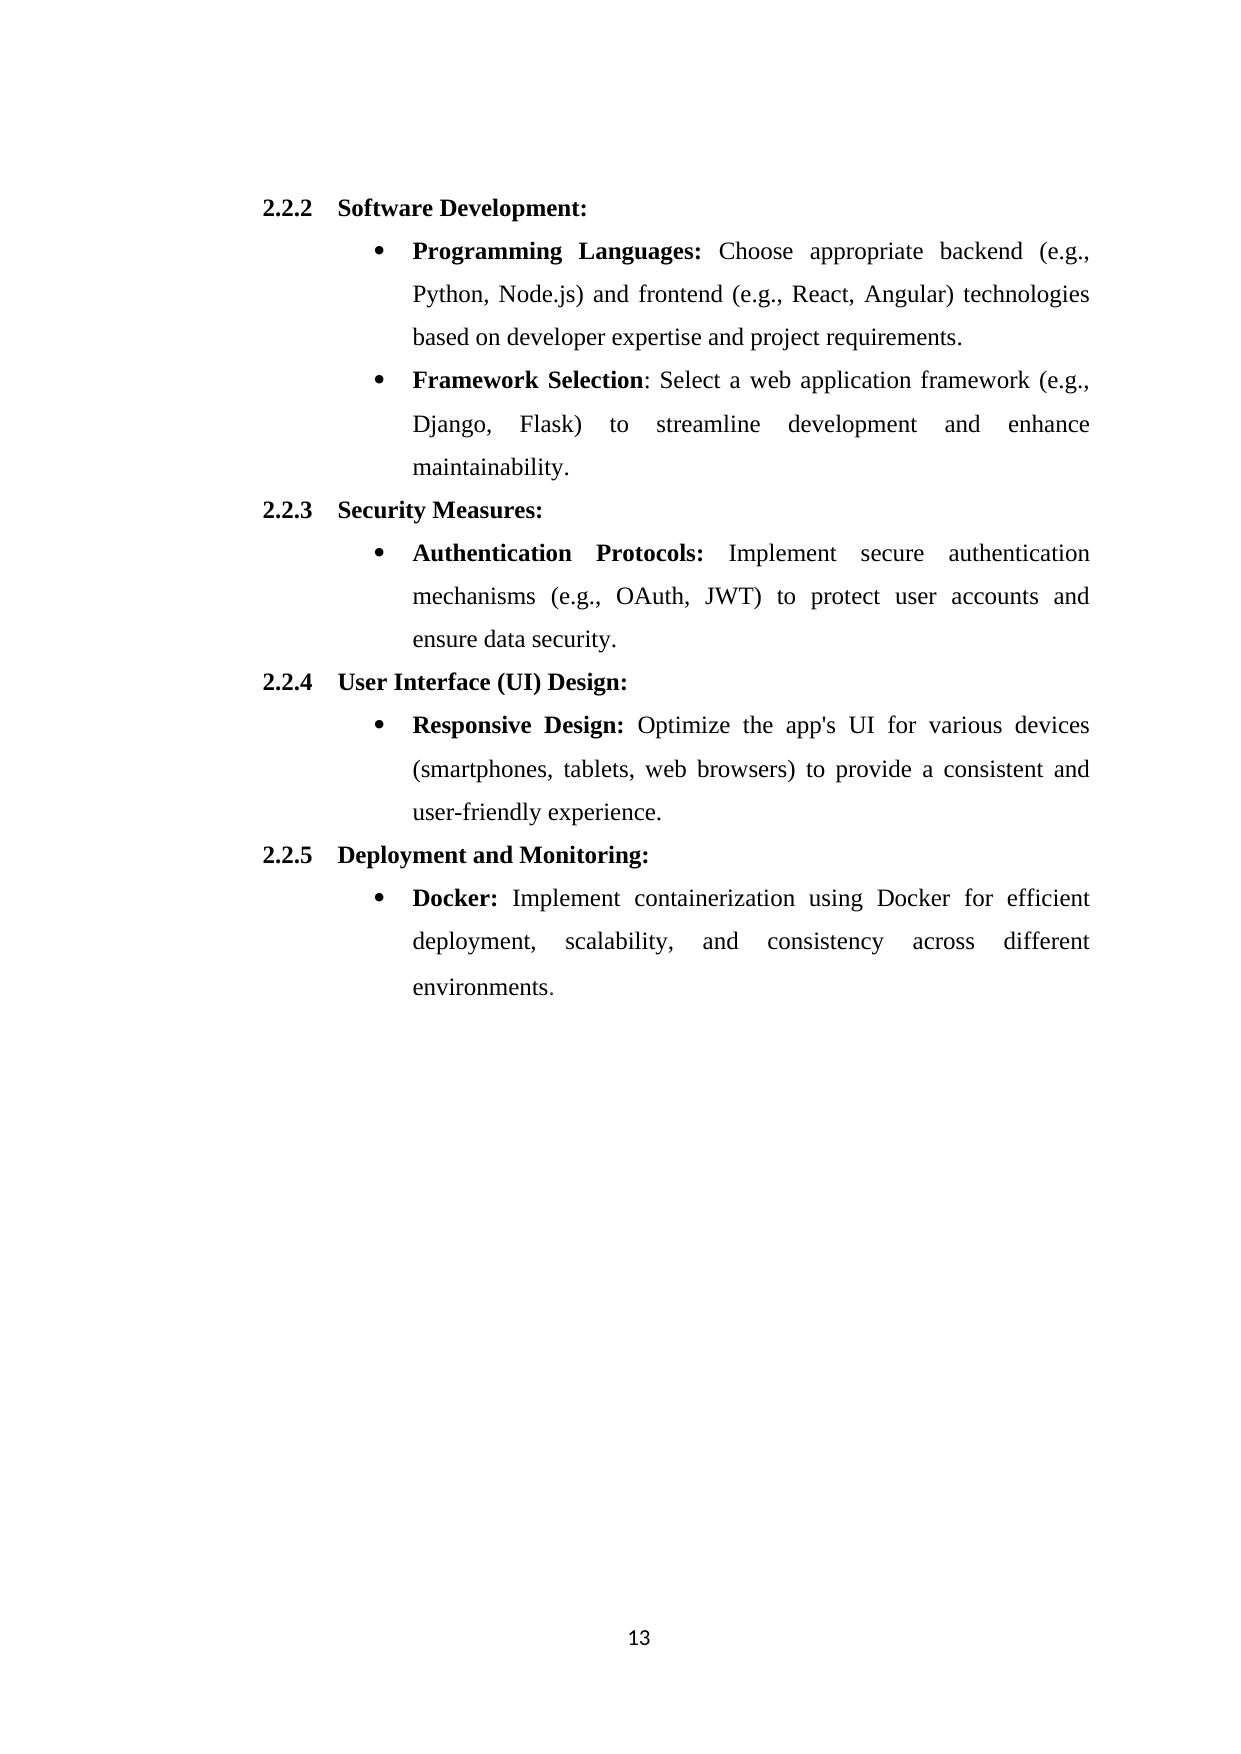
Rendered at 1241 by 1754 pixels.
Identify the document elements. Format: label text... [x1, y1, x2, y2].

text 2.2.4 User Interface (UI) Design: [187, 667, 1090, 696]
list Docker: Implement containerization using Docker for efficient deployment, scalability, and consistency across different environments. [375, 883, 1090, 1002]
text 2.2.3 Security Measures: [187, 495, 1090, 524]
list Authentication Protocols: Implement secure authentication mechanisms (e.g., OAuth, JWT) to protect user accounts and ensure data security. [375, 538, 1090, 653]
list Programming Languages: Choose appropriate backend (e.g., Python, Node.js) and frontend (e.g., React, Angular) technologies based on developer expertise and project requirements. [375, 236, 1090, 351]
list Responsive Design: Optimize the app's UI for various devices (smartphones, tablets, web browsers) to provide a consistent and user-friendly experience. [375, 711, 1090, 826]
text 2.2.5 Deployment and Monitoring: [187, 840, 1090, 869]
text 2.2.2 Software Development: [187, 193, 1090, 222]
list Framework Selection: Select a web application framework (e.g., Django, Flask) to streamline development and enhance maintainability. [375, 366, 1090, 481]
